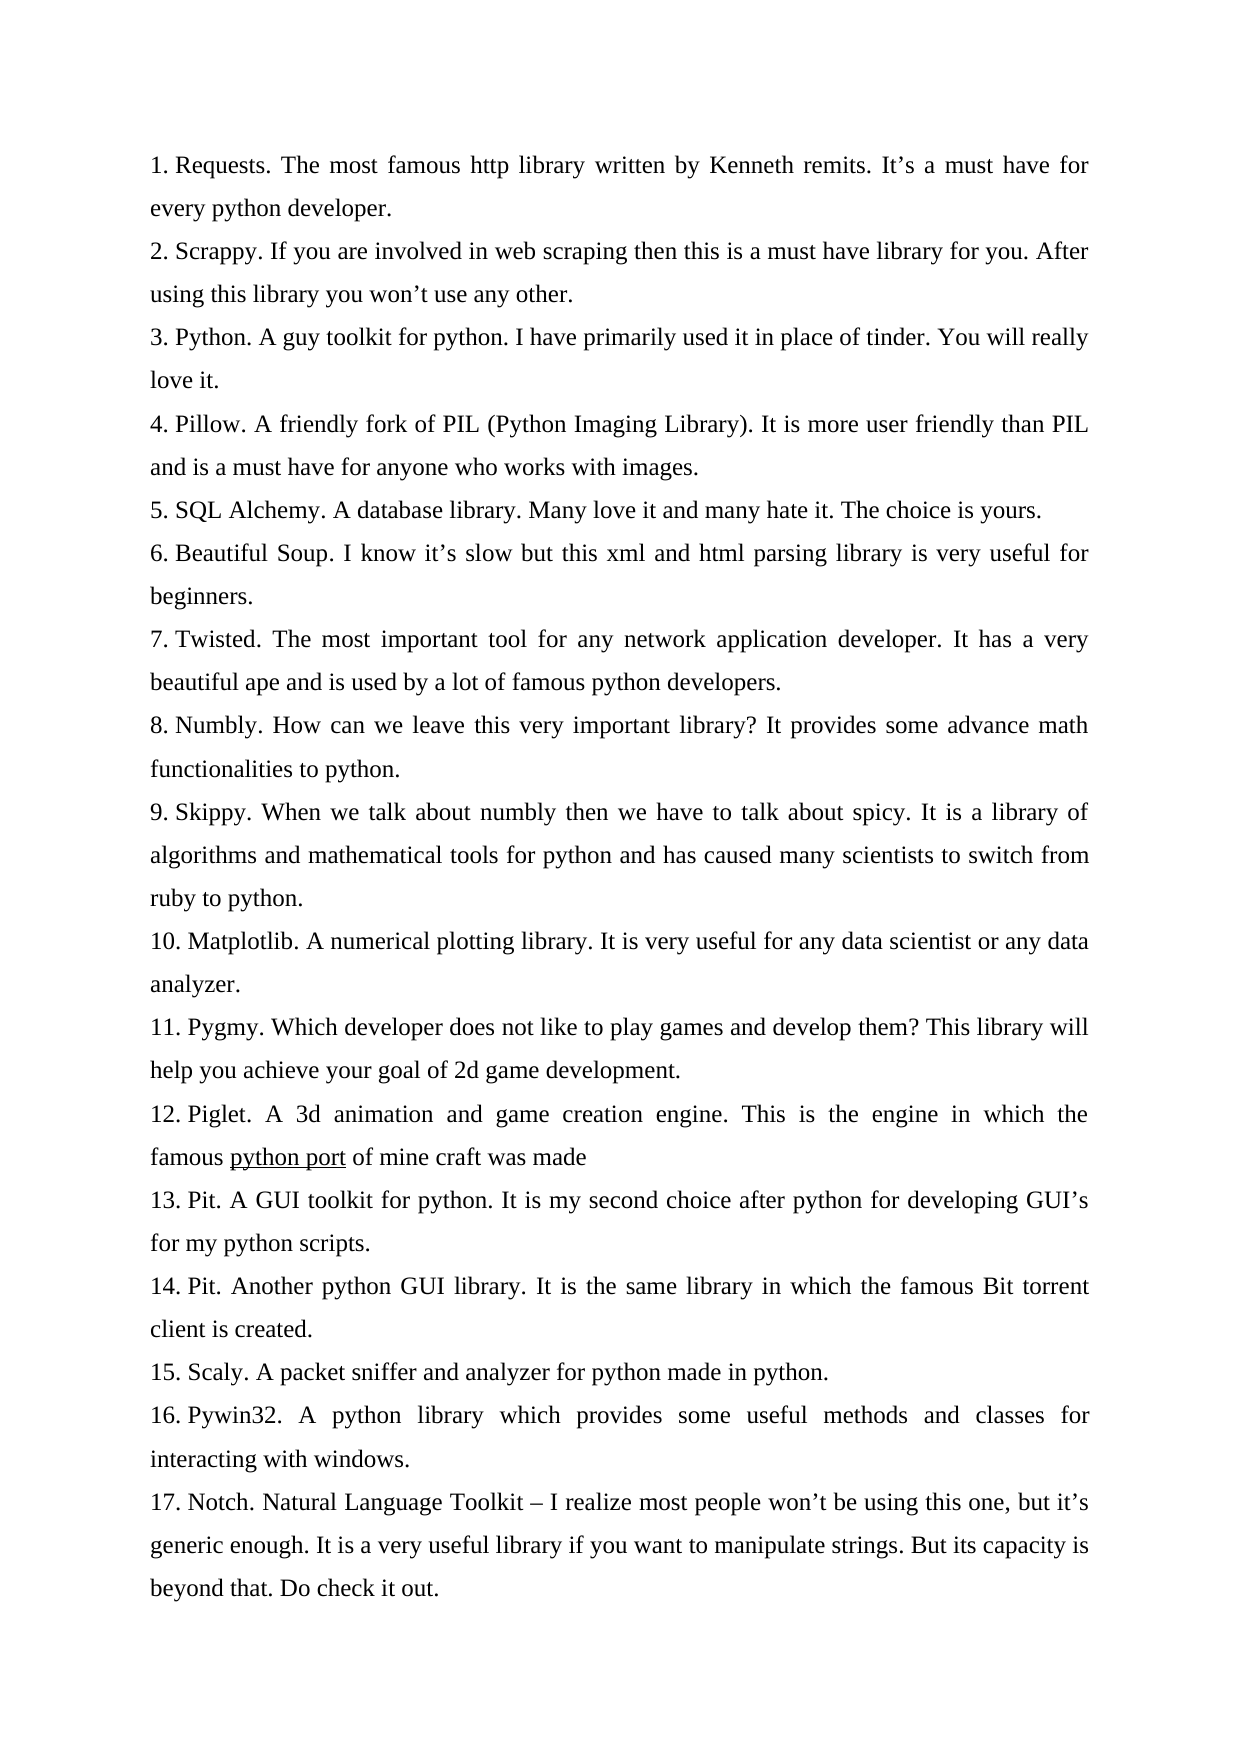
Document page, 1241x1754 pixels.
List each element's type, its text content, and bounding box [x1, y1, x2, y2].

text 16. Pywin32. A python library which provides some useful methods and classes for interacting with windows. [150, 1401, 1090, 1472]
text 9. Skippy. When we talk about numbly then we have to talk about spicy. It is a library of algorithms and mathematical tools for python and has caused many scientists to switch from ruby to python. [150, 797, 1090, 912]
text 2. Scrappy. If you are involved in web scraping then this is a must have library for you. After using this library you won’t use any other. [150, 236, 1090, 308]
text 5. SQL Alchemy. A database library. Many love it and many hate it. The choice is yours. [150, 495, 1090, 524]
text 14. Pit. Another python GUI library. It is the same library in which the famous Bit torrent client is created. [150, 1271, 1090, 1343]
text 4. Pillow. A friendly fork of PIL (Python Imaging Library). It is more user friendly than PIL and is a must have for anyone who works with images. [150, 409, 1090, 481]
text 7. Twisted. The most important tool for any network application developer. It has a very beautiful ape and is used by a lot of famous python developers. [150, 624, 1090, 696]
text 17. Notch. Natural Language Toolkit – I realize most people won’t be using this one, but it’s generic enough. It is a very useful library if you want to manipulate strings. But its capacity is beyond that. Do check it out. [150, 1487, 1090, 1602]
text 1. Requests. The most famous http library written by Kenneth remits. It’s a must have for every python developer. [150, 150, 1090, 222]
text 6. Beautiful Soup. I know it’s slow but this xml and html parsing library is very useful for beginners. [150, 538, 1090, 610]
text 12. Piglet. A 3d animation and game creation engine. This is the engine in which the famous python port of mine craft was made [150, 1099, 1090, 1171]
text 3. Python. A guy toolkit for python. I have primarily used it in place of tinder. You will really love it. [150, 322, 1090, 394]
text 8. Numbly. How can we leave this very important library? It provides some advance math functionalities to python. [150, 711, 1090, 782]
text 15. Scaly. A packet sniffer and analyzer for python made in python. [150, 1357, 1090, 1386]
text 13. Pit. A GUI toolkit for python. It is my second choice after python for developing GUI’s for my python scripts. [150, 1185, 1090, 1257]
text 11. Pygmy. Which developer does not like to play games and develop them? This library will help you achieve your goal of 2d game development. [150, 1012, 1090, 1084]
text 10. Matplotlib. A numerical plotting library. It is very useful for any data scientist or any data analyzer. [150, 926, 1090, 998]
